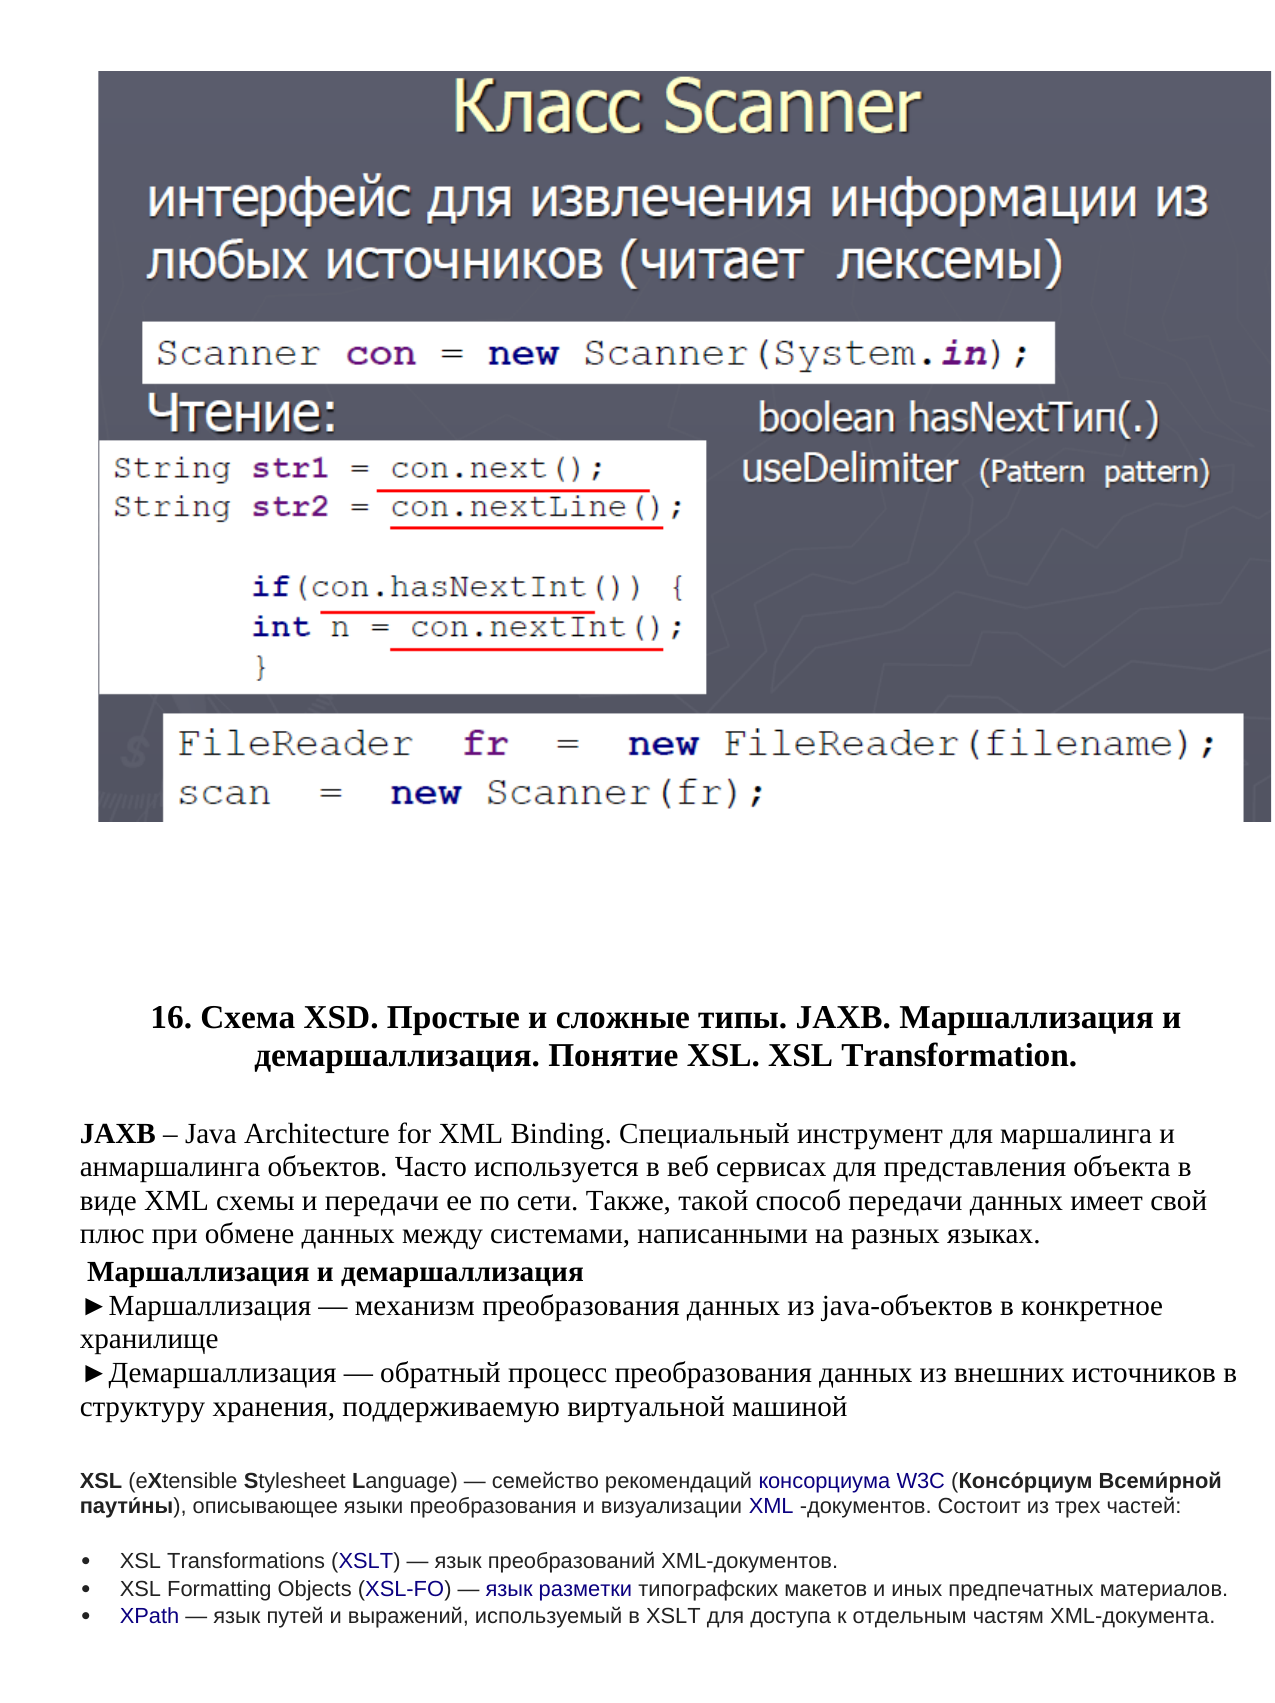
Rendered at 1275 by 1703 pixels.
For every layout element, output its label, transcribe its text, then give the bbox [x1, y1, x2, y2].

text Маршаллизация и демаршаллизация [79, 1254, 1252, 1288]
text 16. Схема XSD. Простые и сложные типы. JAXB. Маршаллизация и демаршаллизация. Понятие XSL. XSL Transformation. [79, 997, 1252, 1074]
text ►Маршаллизация — механизм преобразования данных из java-объектов в конкретное хранилище [79, 1288, 1252, 1355]
text XSL (eXtensible Stylesheet Language) — семейство рекомендаций консорциума W3C (Консо́рциум Всеми́рной паути́ны), описывающее языки преобразования и визуализации XML -документов. Состоит из трех частей: [79, 1468, 1252, 1519]
text ►Демаршаллизация — обратный процесс преобразования данных из внешних источников в структуру хранения, поддерживаемую виртуальной машиной [79, 1355, 1252, 1422]
text JAXB – Java Architecture for XML Binding. Специальный инструмент для маршалинга и анмаршалинга объектов. Часто используется в веб сервисах для представления объекта в виде XML схемы и передачи ее по сети. Также, такой способ передачи данных имеет свой плюс при обмене данных между системами, написанными на разных языках. [79, 1116, 1252, 1250]
list XPath — язык путей и выражений, используемый в XSLT для доступа к отдельным частям XML-документа. [82, 1603, 1252, 1628]
list XSL Transformations (XSLT) — язык преобразований XML-документов. [82, 1548, 1252, 1573]
list XSL Formatting Objects (XSL-FO) — язык разметки типографских макетов и иных предпечатных материалов. [82, 1576, 1252, 1601]
